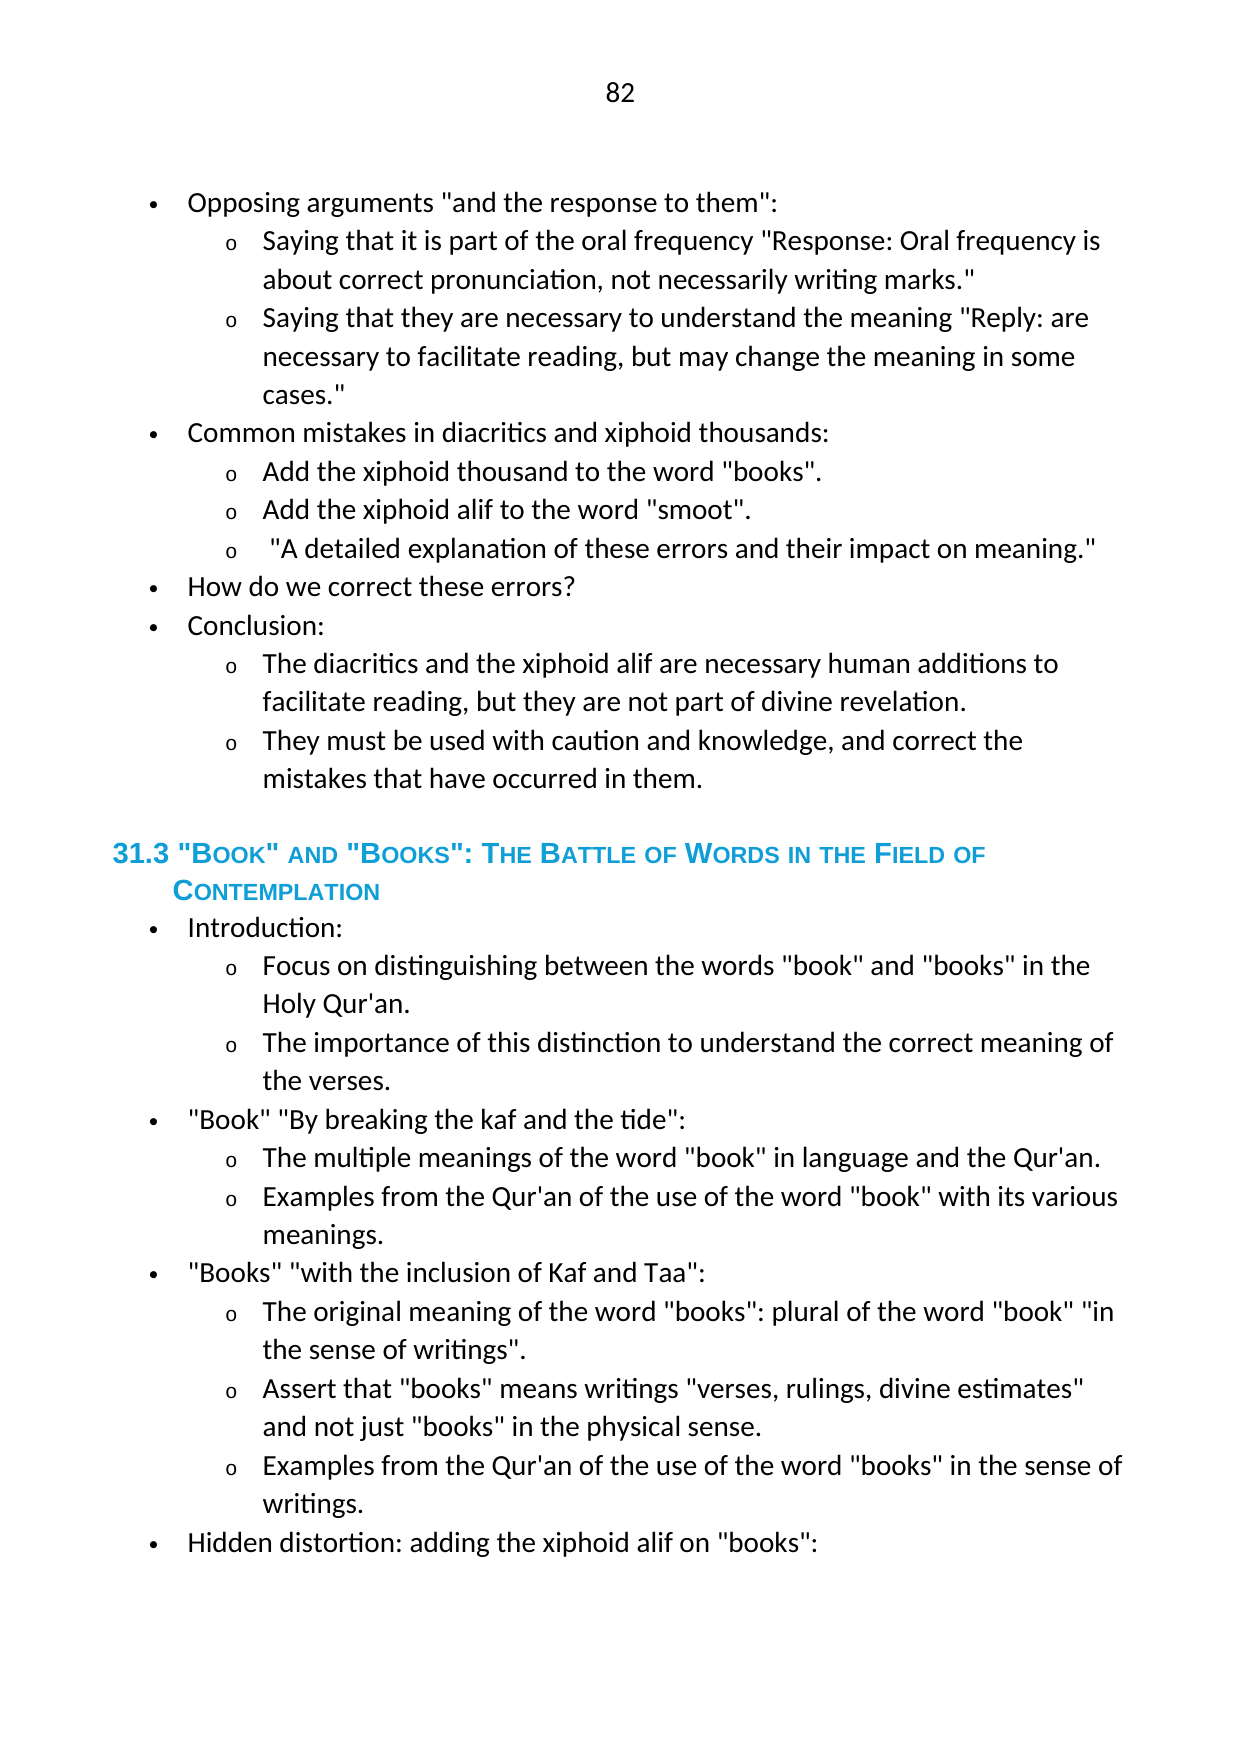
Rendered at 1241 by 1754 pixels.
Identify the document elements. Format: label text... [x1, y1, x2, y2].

list The importance of this distinction to understand the correct meaning of the verses. [225, 1024, 1128, 1098]
list The original meaning of the word "books": plural of the word "book" "in the sense of writings". [225, 1293, 1128, 1367]
list Saying that they are necessary to understand the meaning "Reply: are necessary to facilitate reading, but may change the meaning in some cases." [225, 299, 1128, 412]
list Introduction: [150, 909, 1128, 944]
list Examples from the Qur'an of the use of the word "book" with its various meanings. [225, 1178, 1128, 1252]
list Focus on distinguishing between the words "book" and "books" in the Holy Qur'an. [225, 947, 1128, 1021]
list They must be used with caution and knowledge, and correct the mistakes that have occurred in them. [225, 722, 1128, 796]
list How do we correct these errors? [150, 568, 1128, 604]
list Hidden distortion: adding the xiphoid alif on "books": [150, 1524, 1128, 1559]
subtitle "Book" and "Books": The Battle of Words in the Field of Contemplation [112, 836, 1128, 906]
list Conclusion: [150, 607, 1128, 642]
list Add the xiphoid alif to the word "smoot". [225, 491, 1128, 527]
list The diacritics and the xiphoid alif are necessary human additions to facilitate reading, but they are not part of divine revelation. [225, 645, 1128, 719]
list Add the xiphoid thousand to the word "books". [225, 453, 1128, 488]
list Examples from the Qur'an of the use of the word "books" in the sense of writings. [225, 1447, 1128, 1521]
list Saying that it is part of the oral frequency "Response: Oral frequency is about correct pronunciation, not necessarily writing marks." [225, 222, 1128, 296]
list Opposing arguments "and the response to them": [150, 184, 1128, 219]
list The multiple meanings of the word "book" in language and the Qur'an. [225, 1139, 1128, 1175]
list "Book" "By breaking the kaf and the tide": [150, 1101, 1128, 1136]
list "Books" "with the inclusion of Kaf and Taa": [150, 1254, 1128, 1290]
list Assert that "books" means writings "verses, rulings, divine estimates" and not just "books" in the physical sense. [225, 1370, 1128, 1444]
list Common mistakes in diacritics and xiphoid thousands: [150, 414, 1128, 450]
list "A detailed explanation of these errors and their impact on meaning." [225, 530, 1128, 565]
